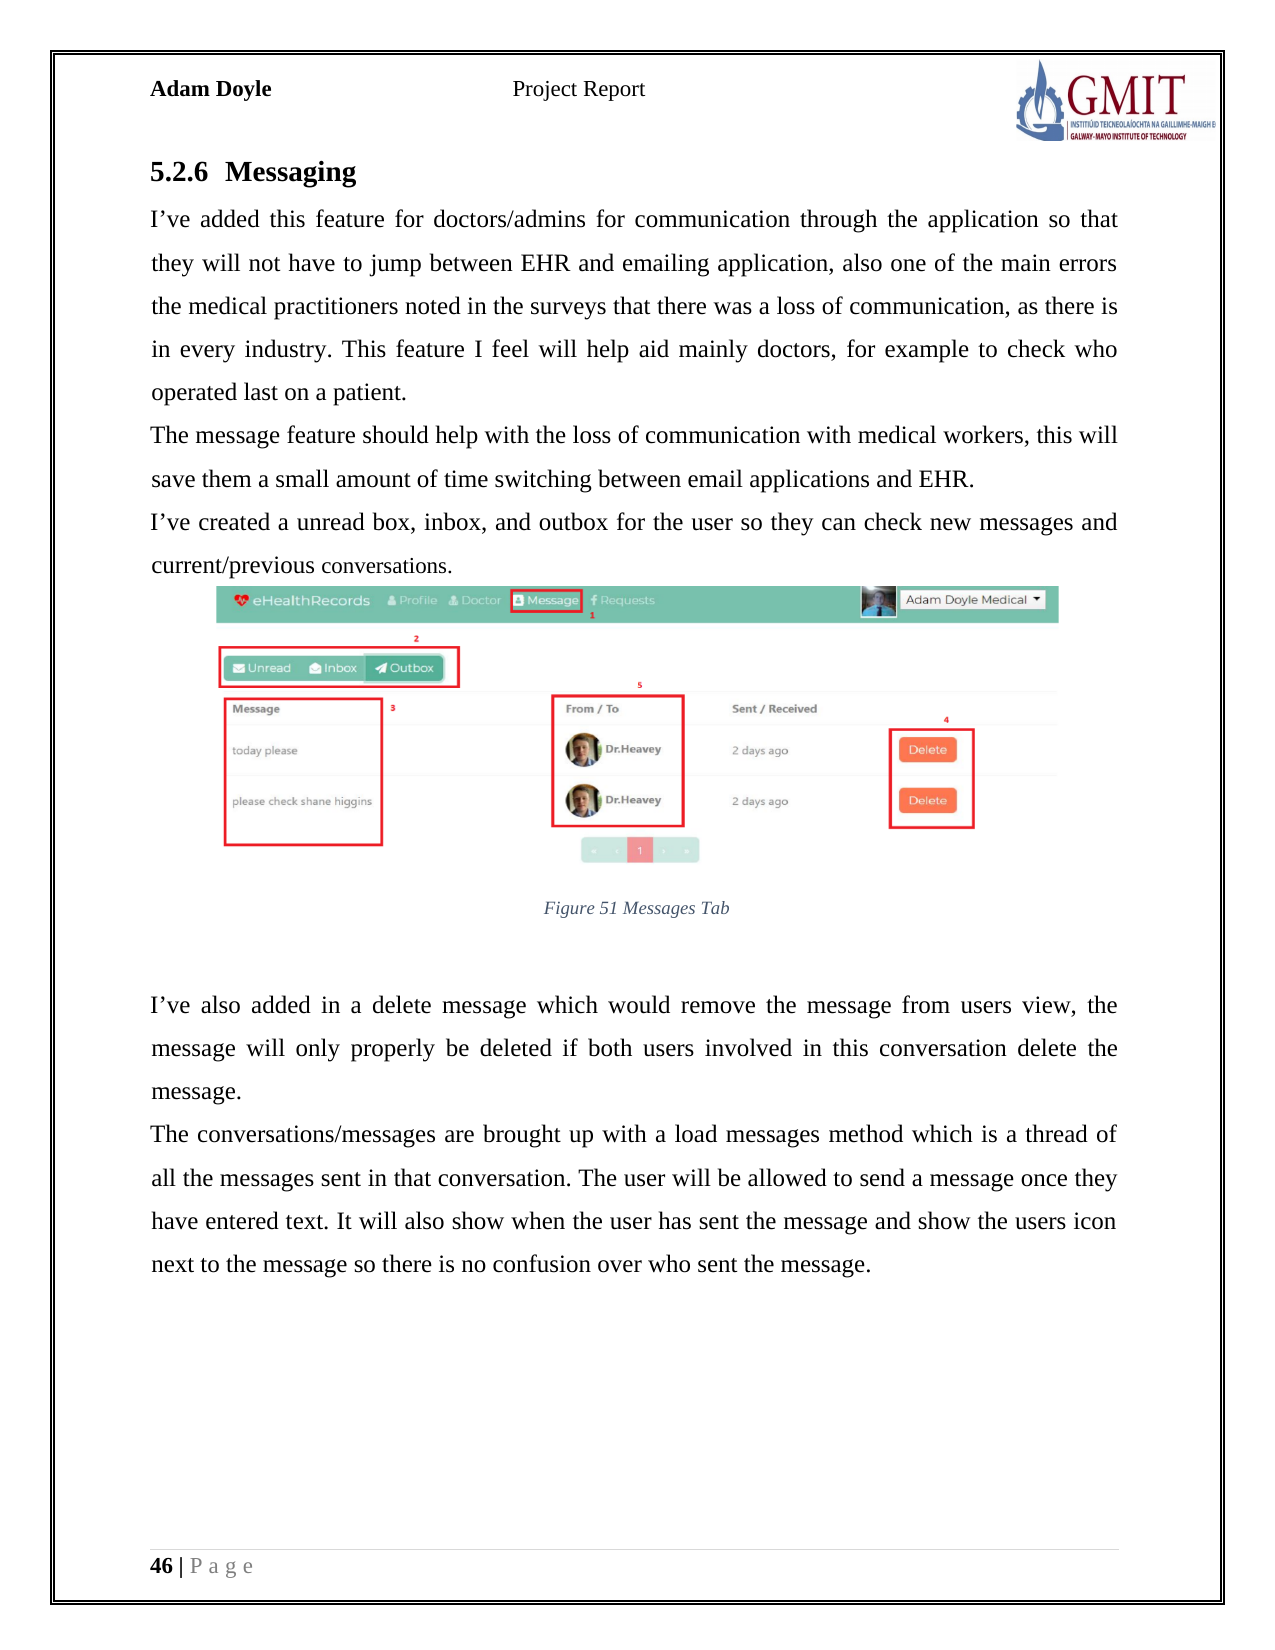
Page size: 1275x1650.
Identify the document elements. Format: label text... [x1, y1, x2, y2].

picture [215, 586, 1059, 871]
picture [1015, 59, 1216, 141]
subtitle Messaging [150, 154, 1119, 188]
text The conversations/messages are brought up with a load messages method which is a thread of all the messages sent in that conversation. The user will be allowed to send a message once they have entered text. It will also show when the user has sent the message and show the users icon next to the message so there is no confusion over who sent the message. [150, 1119, 1119, 1278]
text I’ve also added in a delete message which would remove the message from users view, the message will only properly be deleted if both users involved in this conversation delete the message. [150, 990, 1119, 1105]
text The message feature should help with the loss of communication with medical workers, this will save them a small amount of time switching between email applications and EHR. [150, 421, 1119, 492]
text I’ve created a unread box, inbox, and outbox for the user so they can check new messages and current/previous conversations. [150, 507, 1119, 579]
text I’ve added this feature for doctors/admins for communication through the application so that they will not have to jump between EHR and emailing application, also one of the main errors the medical practitioners noted in the surveys that there was a loss of communication, as there is in every industry. This feature I feel will help aid mainly doctors, for example to check who operated last on a patient. [150, 204, 1119, 406]
